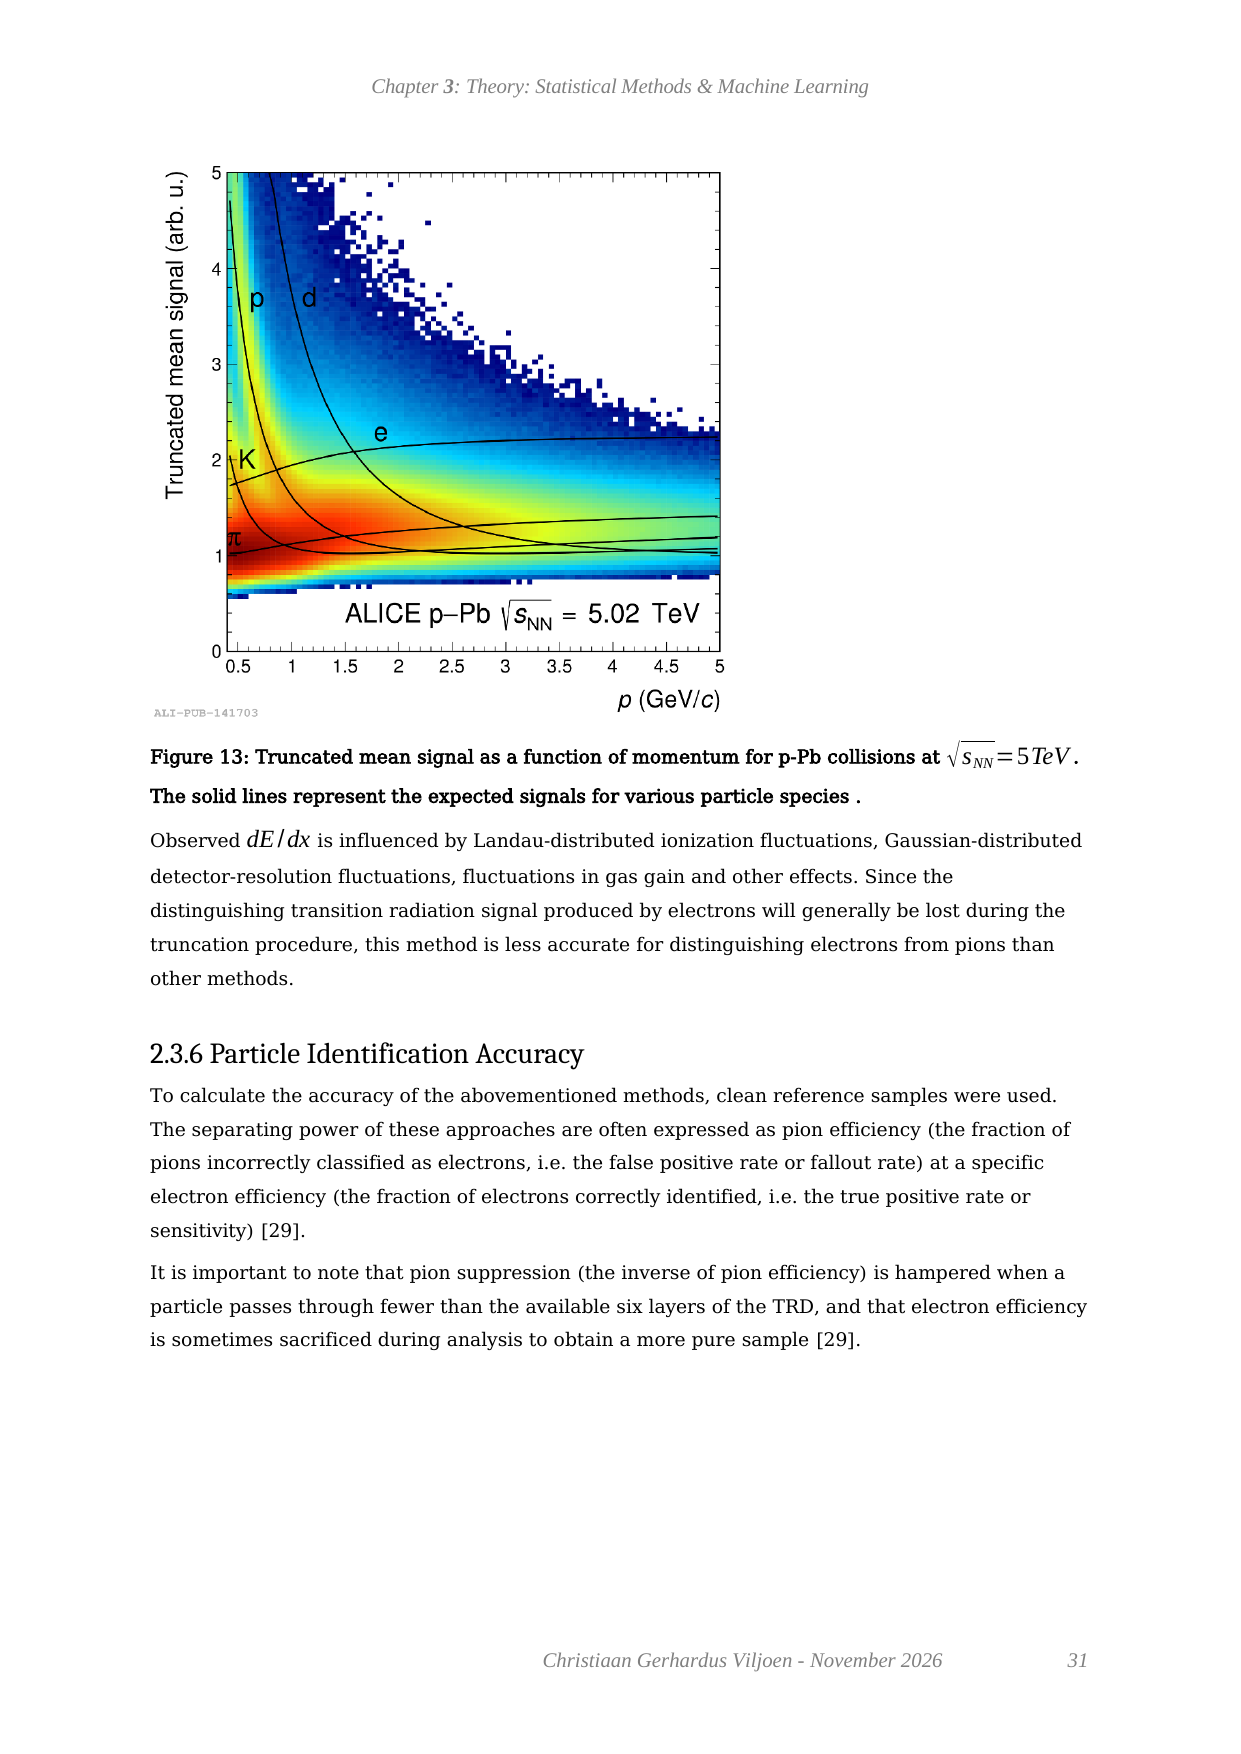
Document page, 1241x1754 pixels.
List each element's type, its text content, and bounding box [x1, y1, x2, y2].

text Observed is influenced by Landau-distributed ionization fluctuations, Gaussian-distributed detector-resolution fluctuations, fluctuations in gas gain and other effects. Since the distinguishing transition radiation signal produced by electrons will generally be lost during the truncation procedure, this method is less accurate for distinguishing electrons from pions than other methods. [150, 826, 1090, 989]
subtitle Particle Identification Accuracy [150, 1037, 1090, 1071]
picture [150, 150, 738, 720]
text To calculate the accuracy of the abovementioned methods, clean reference samples were used. The separating power of these approaches are often expressed as pion efficiency (the fraction of pions incorrectly classified as electrons, i.e. the false positive rate or fallout rate) at a specific electron efficiency (the fraction of electrons correctly identified, i.e. the true positive rate or sensitivity) . [150, 1083, 1090, 1241]
text It is important to note that pion suppression (the inverse of pion efficiency) is hampered when a particle passes through fewer than the available six layers of the TRD, and that electron efficiency is sometimes sacrificed during analysis to obtain a more pure sample . [150, 1261, 1090, 1351]
